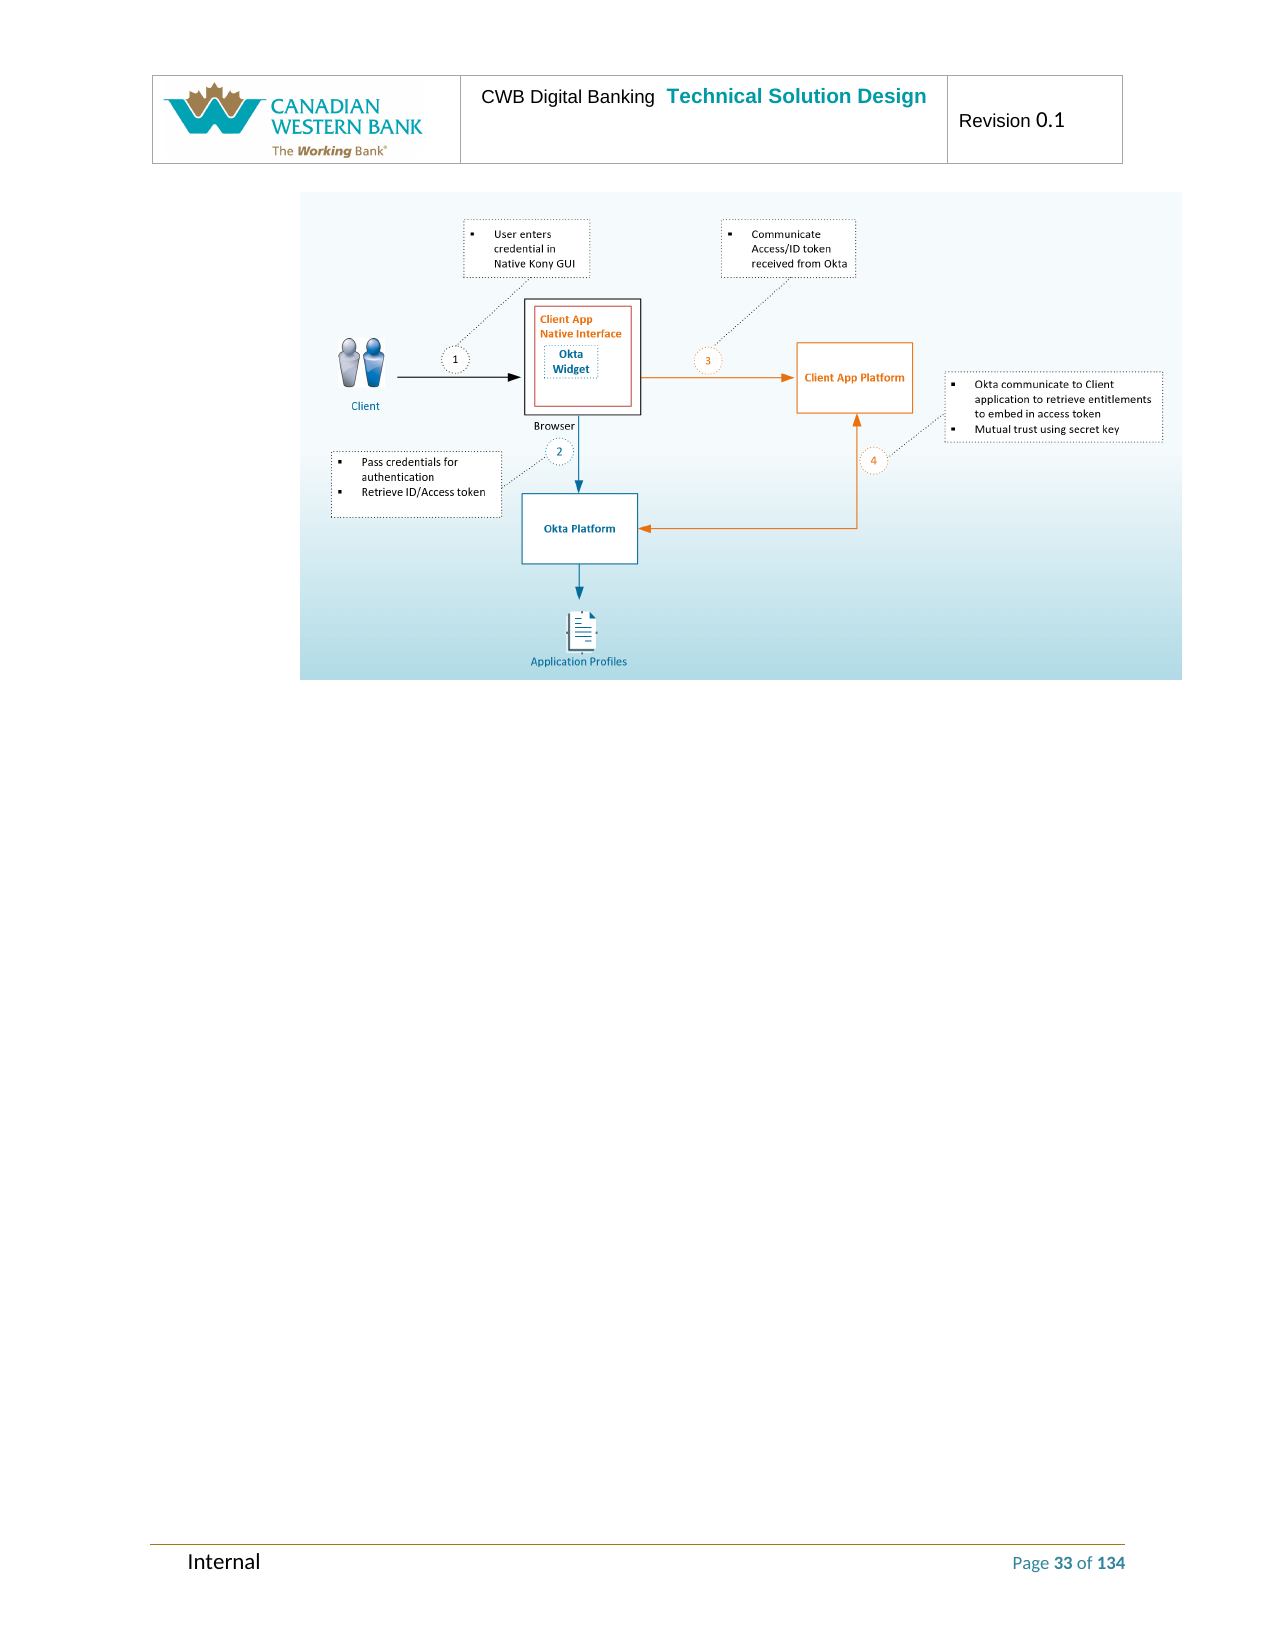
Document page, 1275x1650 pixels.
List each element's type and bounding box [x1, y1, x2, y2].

picture [163, 82, 423, 158]
picture [300, 192, 1182, 680]
